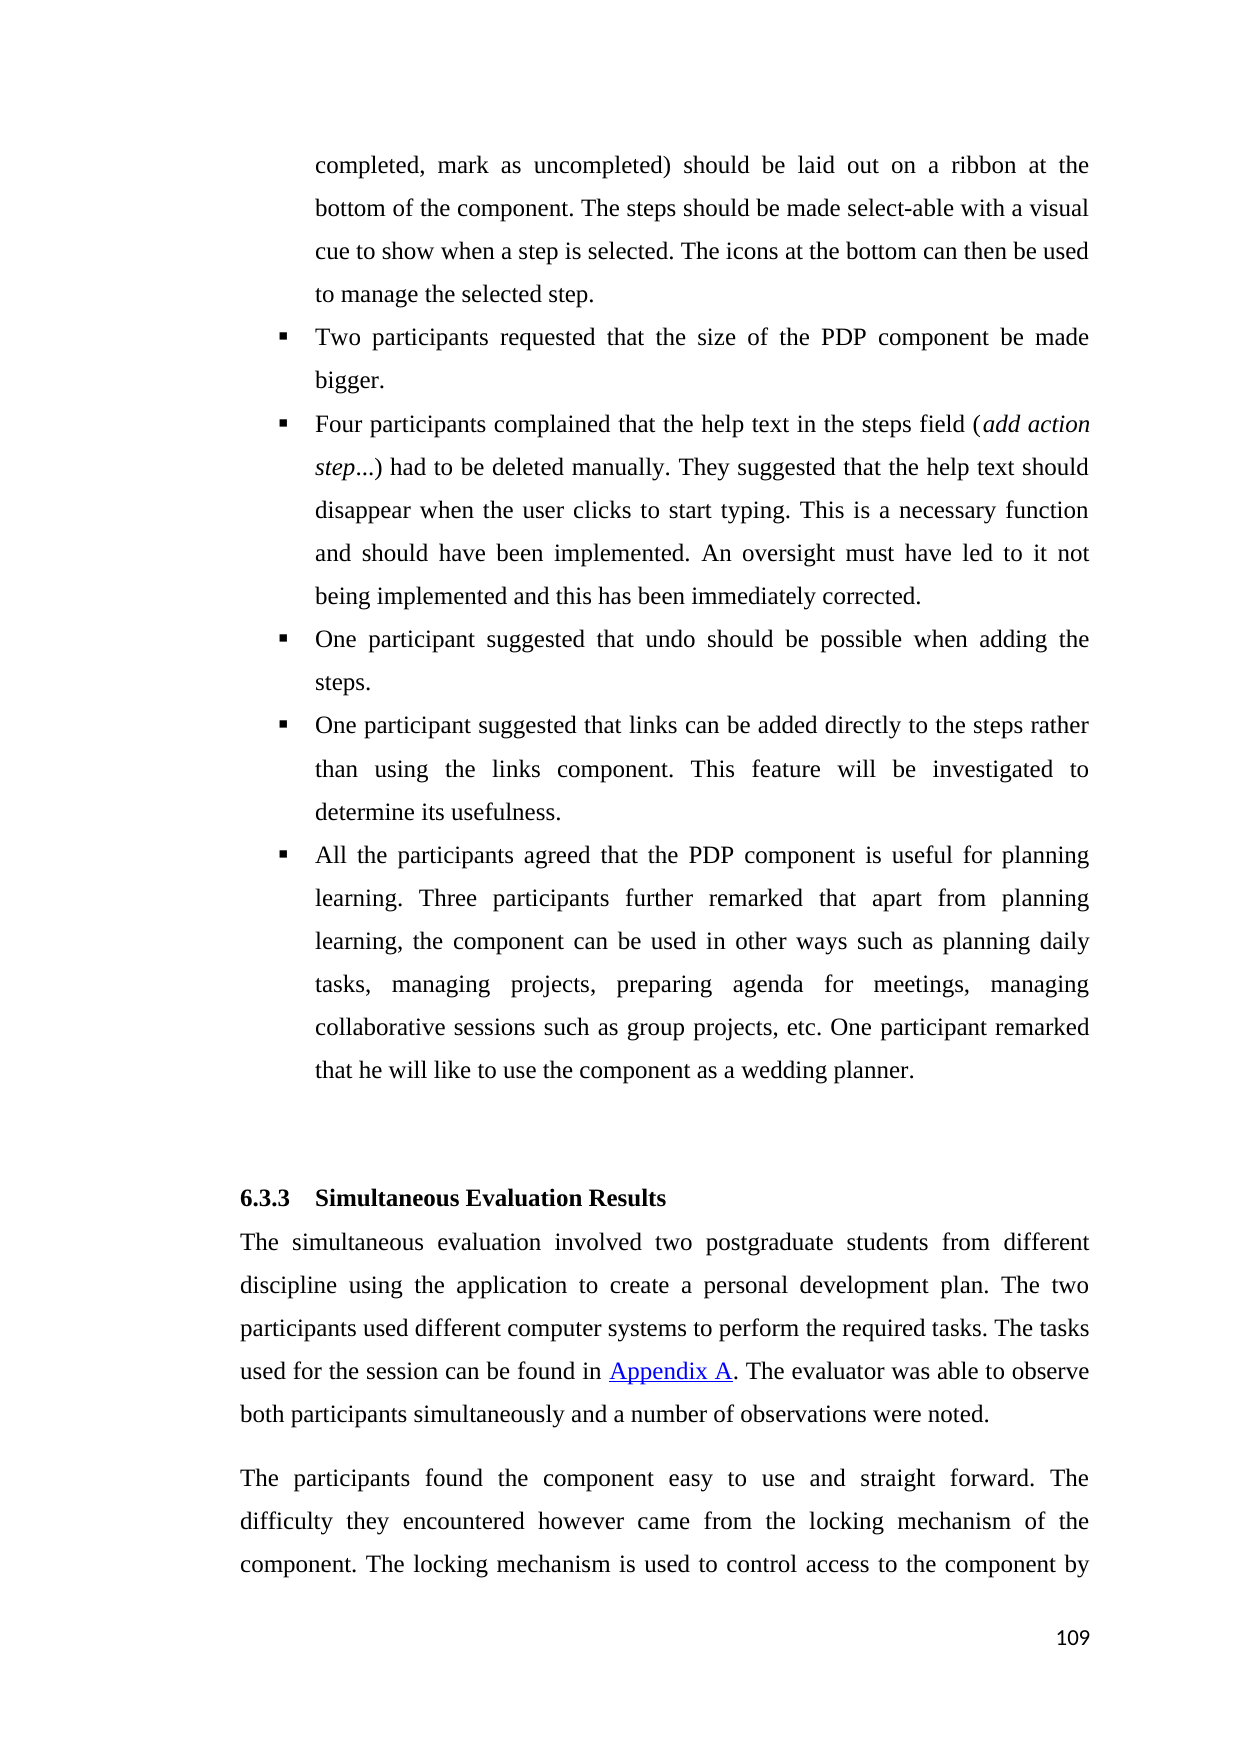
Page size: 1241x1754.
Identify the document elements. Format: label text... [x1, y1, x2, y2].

text The simultaneous evaluation involved two postgraduate students from different discipline using the application to create a personal development plan. The two participants used different computer systems to perform the required tasks. The tasks used for the session can be found in Appendix A. The evaluator was able to observe both participants simultaneously and a number of observations were noted. [240, 1227, 1090, 1428]
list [277, 150, 1090, 308]
list One participant suggested that links can be added directly to the steps rather than using the links component. This feature will be investigated to determine its usefulness. [277, 711, 1090, 826]
list Two participants requested that the size of the PDP component be made bigger. [277, 322, 1090, 394]
list All the participants agreed that the PDP component is useful for planning learning. Three participants further remarked that apart from planning learning, the component can be used in other ways such as planning daily tasks, managing projects, preparing agenda for meetings, managing collaborative sessions such as group projects, etc. One participant remarked that he will like to use the component as a wedding planner. [277, 840, 1090, 1084]
subtitle 6.3.3 Simultaneous Evaluation Results [240, 1183, 1090, 1212]
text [240, 1463, 1090, 1578]
list Four participants complained that the help text in the steps field (add action step...) had to be deleted manually. They suggested that the help text should disappear when the user clicks to start typing. This is a necessary function and should have been implemented. An oversight must have led to it not being implemented and this has been immediately corrected. [277, 409, 1090, 610]
list One participant suggested that undo should be possible when adding the steps. [277, 624, 1090, 696]
